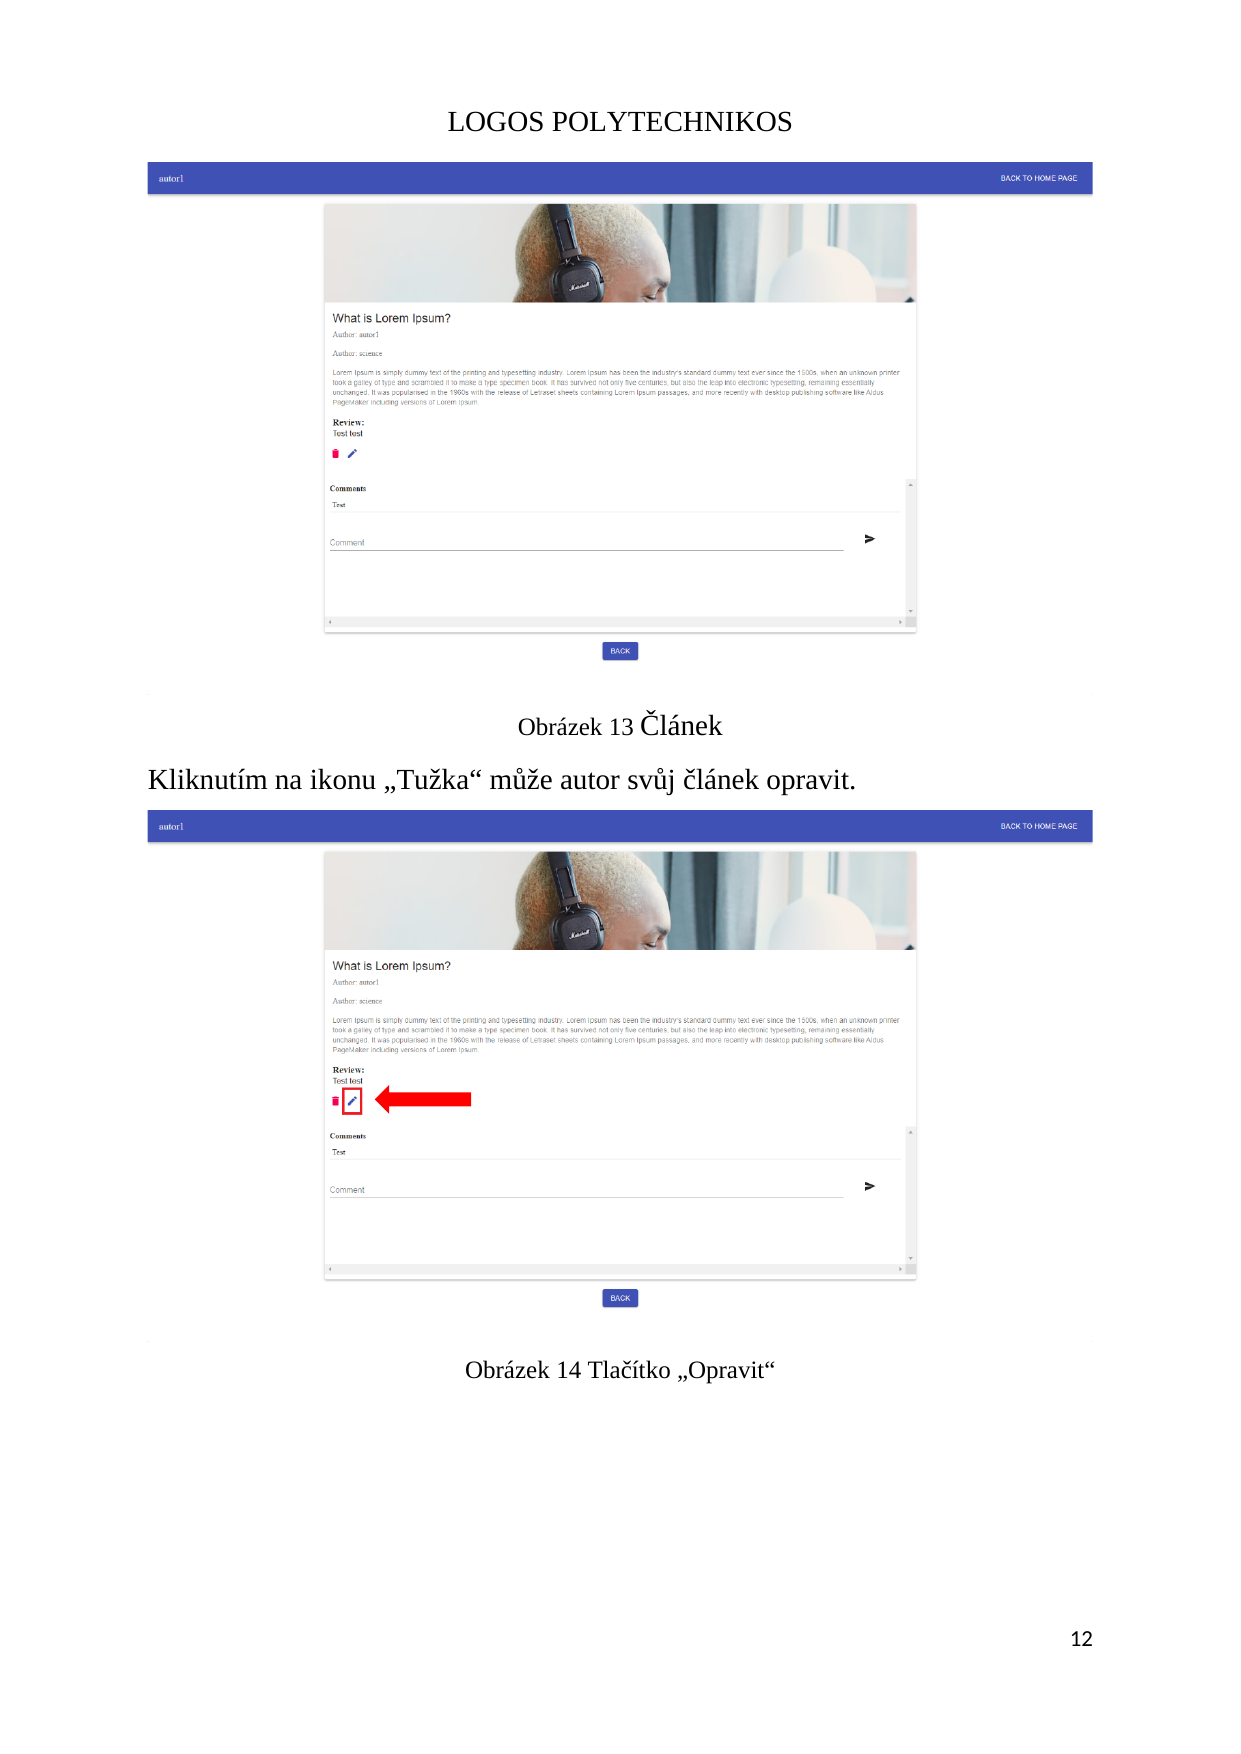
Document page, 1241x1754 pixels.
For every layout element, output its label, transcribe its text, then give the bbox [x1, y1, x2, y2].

text Obrázek 13 Článek [148, 708, 1093, 742]
picture [147, 810, 1093, 1342]
text Obrázek 14 Tlačítko „Opravit“ [148, 1356, 1093, 1384]
picture [147, 162, 1093, 695]
text Kliknutím na ikonu „Tužka“ může autor svůj článek opravit. [148, 762, 1093, 796]
